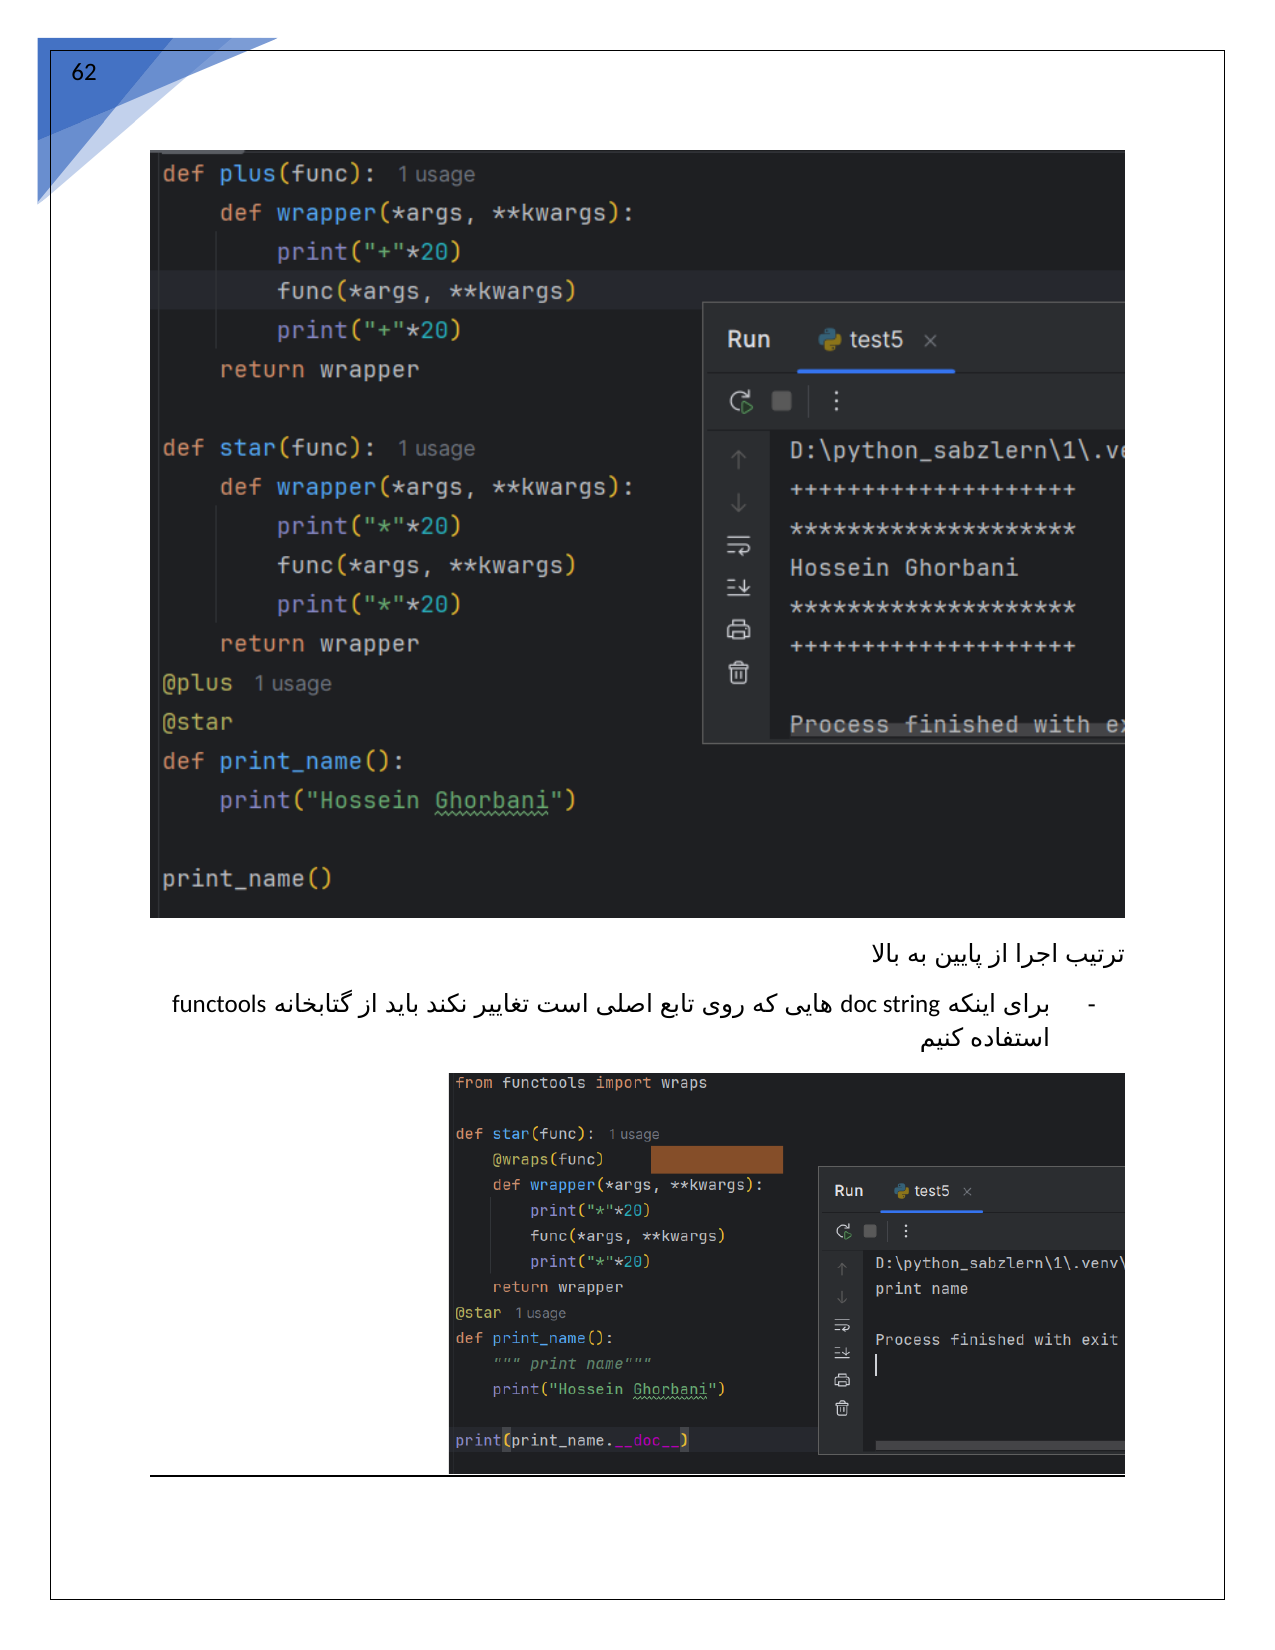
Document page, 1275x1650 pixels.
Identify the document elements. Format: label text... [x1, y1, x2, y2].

text ترتیب اجرا از پایین به بالا [150, 939, 1125, 968]
picture [448, 1073, 1125, 1474]
picture [37, 37, 279, 206]
picture [51, 51, 1125, 918]
list برای اینکه doc string هایی که روی تابع اصلی است تغاییر نکند باید از گتابخانه functools استفاده کنیم [150, 989, 1087, 1052]
